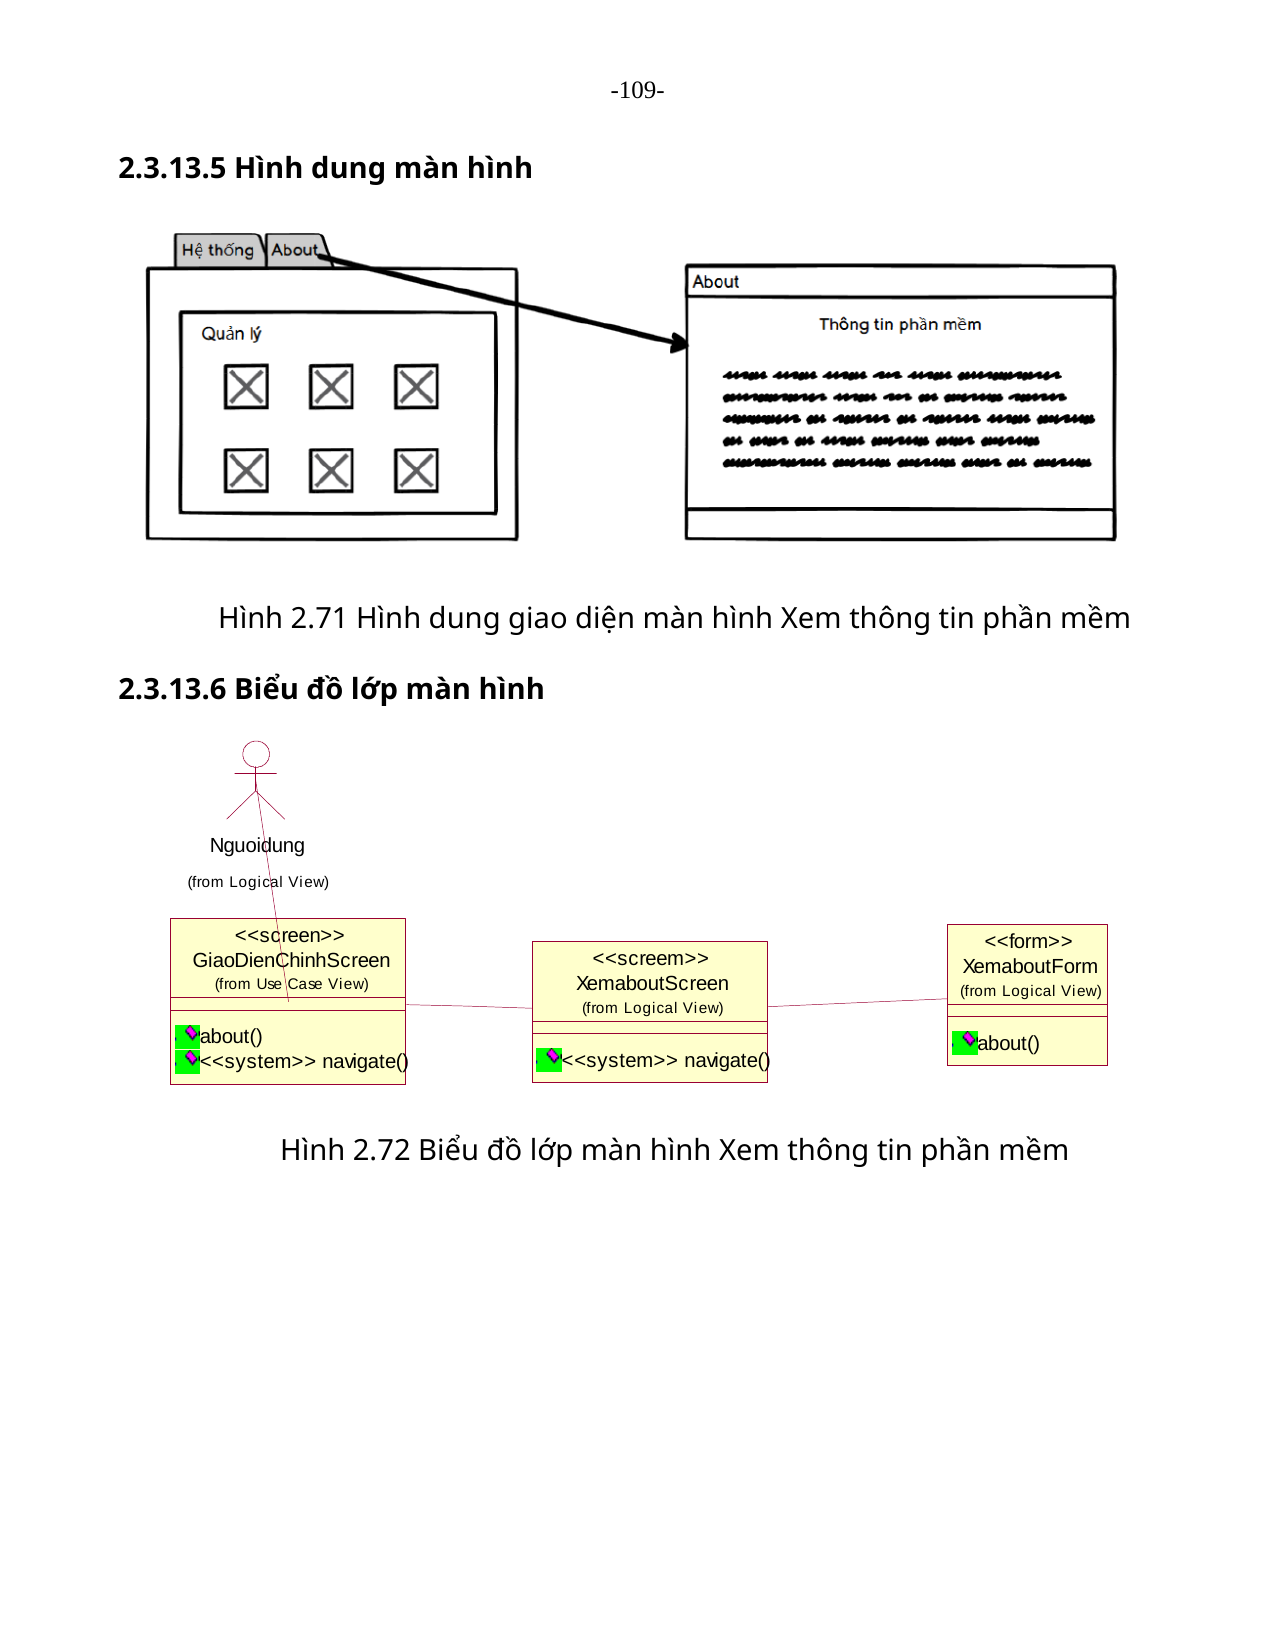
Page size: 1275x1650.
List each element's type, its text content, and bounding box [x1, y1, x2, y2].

subtitle 2.3.13.5 Hình dung màn hình [118, 148, 1157, 187]
picture [118, 199, 1157, 573]
subtitle 2.3.13.6 Biểu đồ lớp màn hình [118, 668, 1157, 708]
text Hình 2.71 Hình dung giao diện màn hình Xem thông tin phần mềm [193, 598, 1157, 637]
text Hình 2.72 Biểu đồ lớp màn hình Xem thông tin phần mềm [193, 1129, 1157, 1169]
